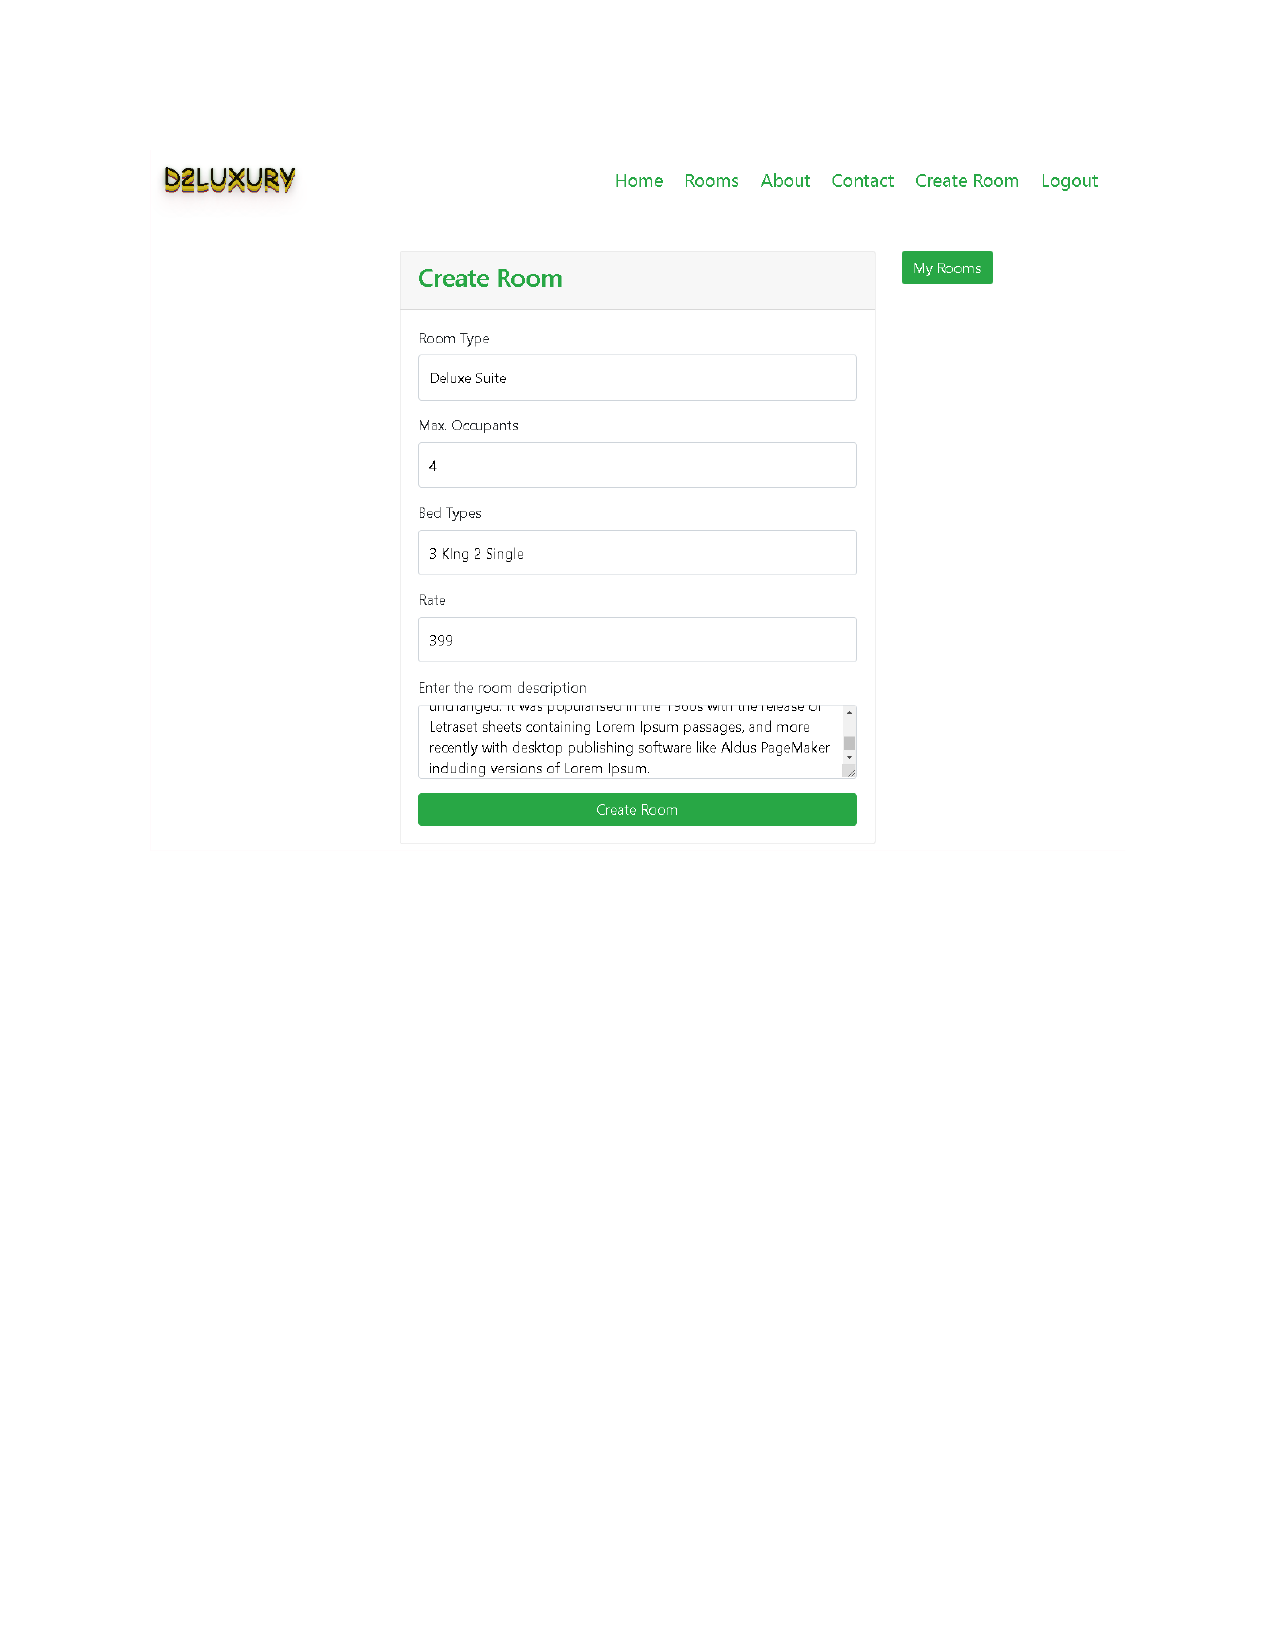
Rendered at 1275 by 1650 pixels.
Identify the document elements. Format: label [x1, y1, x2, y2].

picture [150, 150, 1125, 851]
